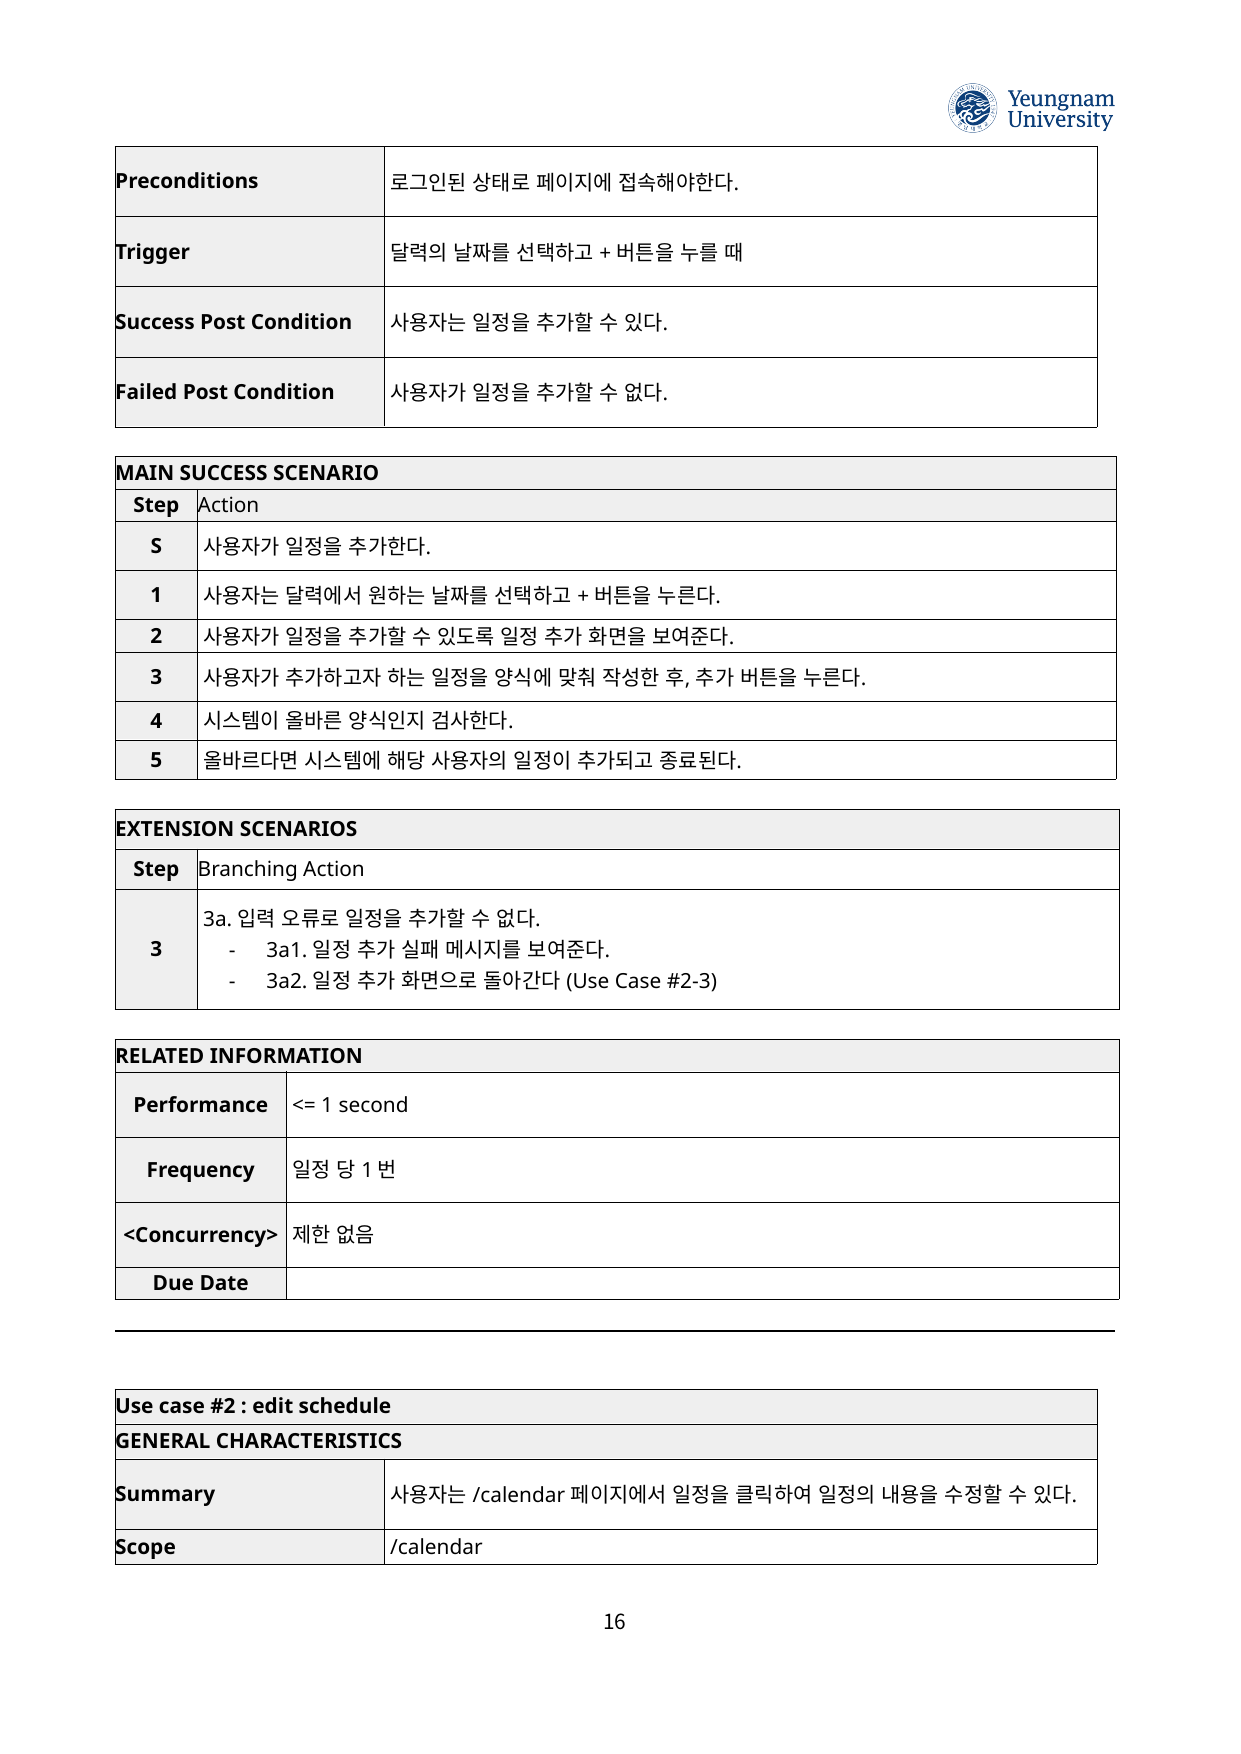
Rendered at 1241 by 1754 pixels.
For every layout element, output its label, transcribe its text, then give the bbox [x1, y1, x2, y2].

picture [948, 83, 1115, 133]
table_cell 3 [116, 653, 197, 701]
table_cell Frequency [116, 1138, 286, 1201]
table_cell Action [198, 490, 1116, 521]
table_cell Success Post Condition [116, 287, 384, 356]
table_cell Step [116, 490, 197, 521]
table_cell 5 [116, 741, 197, 779]
table_cell 올바르다면 시스템에 해당 사용자의 일정이 추가되고 종료된다. [198, 741, 1116, 779]
table_cell 로그인된 상태로 페이지에 접속해야한다. [385, 147, 1097, 216]
table_cell /calendar [385, 1530, 1097, 1564]
table_cell 사용자가 추가하고자 하는 일정을 양식에 맞춰 작성한 후, 추가 버튼을 누른다. [198, 653, 1116, 701]
table_cell 시스템이 올바른 양식인지 검사한다. [198, 702, 1116, 739]
table_cell 1 [116, 571, 197, 619]
table_cell Trigger [116, 217, 384, 286]
table_cell <Concurrency> [116, 1203, 286, 1266]
table_cell 사용자가 일정을 추가할 수 있도록 일정 추가 화면을 보여준다. [198, 620, 1116, 652]
table_cell [287, 1268, 1119, 1299]
table_cell 3a. 입력 오류로 일정을 추가할 수 없다. 3a1. 일정 추가 실패 메시지를 보여준다. 3a2. 일정 추가 화면으로 돌아간다 (Use Case #2-3) [198, 890, 1119, 1009]
table_header RELATED INFORMATION [116, 1040, 1119, 1071]
table_cell Branching Action [198, 850, 1119, 889]
table_cell Scope [116, 1530, 384, 1564]
table_cell 일정 당 1번 [287, 1138, 1119, 1201]
table_cell 제한 없음 [287, 1203, 1119, 1266]
table_header Use case #2 : edit schedule [116, 1390, 1097, 1423]
table_cell 사용자가 일정을 추가한다. [198, 522, 1116, 570]
table_cell Summary [116, 1460, 384, 1529]
table_cell Preconditions [116, 147, 384, 216]
table_cell Step [116, 850, 197, 889]
table_cell 사용자가 일정을 추가할 수 없다. [385, 358, 1097, 426]
table_cell S [116, 522, 197, 570]
table_cell Due Date [116, 1268, 286, 1299]
table_cell Failed Post Condition [116, 358, 384, 426]
table_cell 사용자는 /calendar 페이지에서 일정을 클릭하여 일정의 내용을 수정할 수 있다. [385, 1460, 1097, 1529]
table_header EXTENSION SCENARIOS [116, 810, 1119, 848]
table_cell 2 [116, 620, 197, 652]
table_cell 사용자는 일정을 추가할 수 있다. [385, 287, 1097, 356]
table_cell GENERAL CHARACTERISTICS [116, 1425, 1097, 1458]
table_cell <= 1 second [287, 1073, 1119, 1136]
table_cell 달력의 날짜를 선택하고 + 버튼을 누를 때 [385, 217, 1097, 286]
table_cell 사용자는 달력에서 원하는 날짜를 선택하고 + 버튼을 누른다. [198, 571, 1116, 619]
table_cell 3 [116, 890, 197, 1009]
table_cell Performance [116, 1073, 286, 1136]
table_header MAIN SUCCESS SCENARIO [116, 457, 1116, 489]
table_cell 4 [116, 702, 197, 739]
